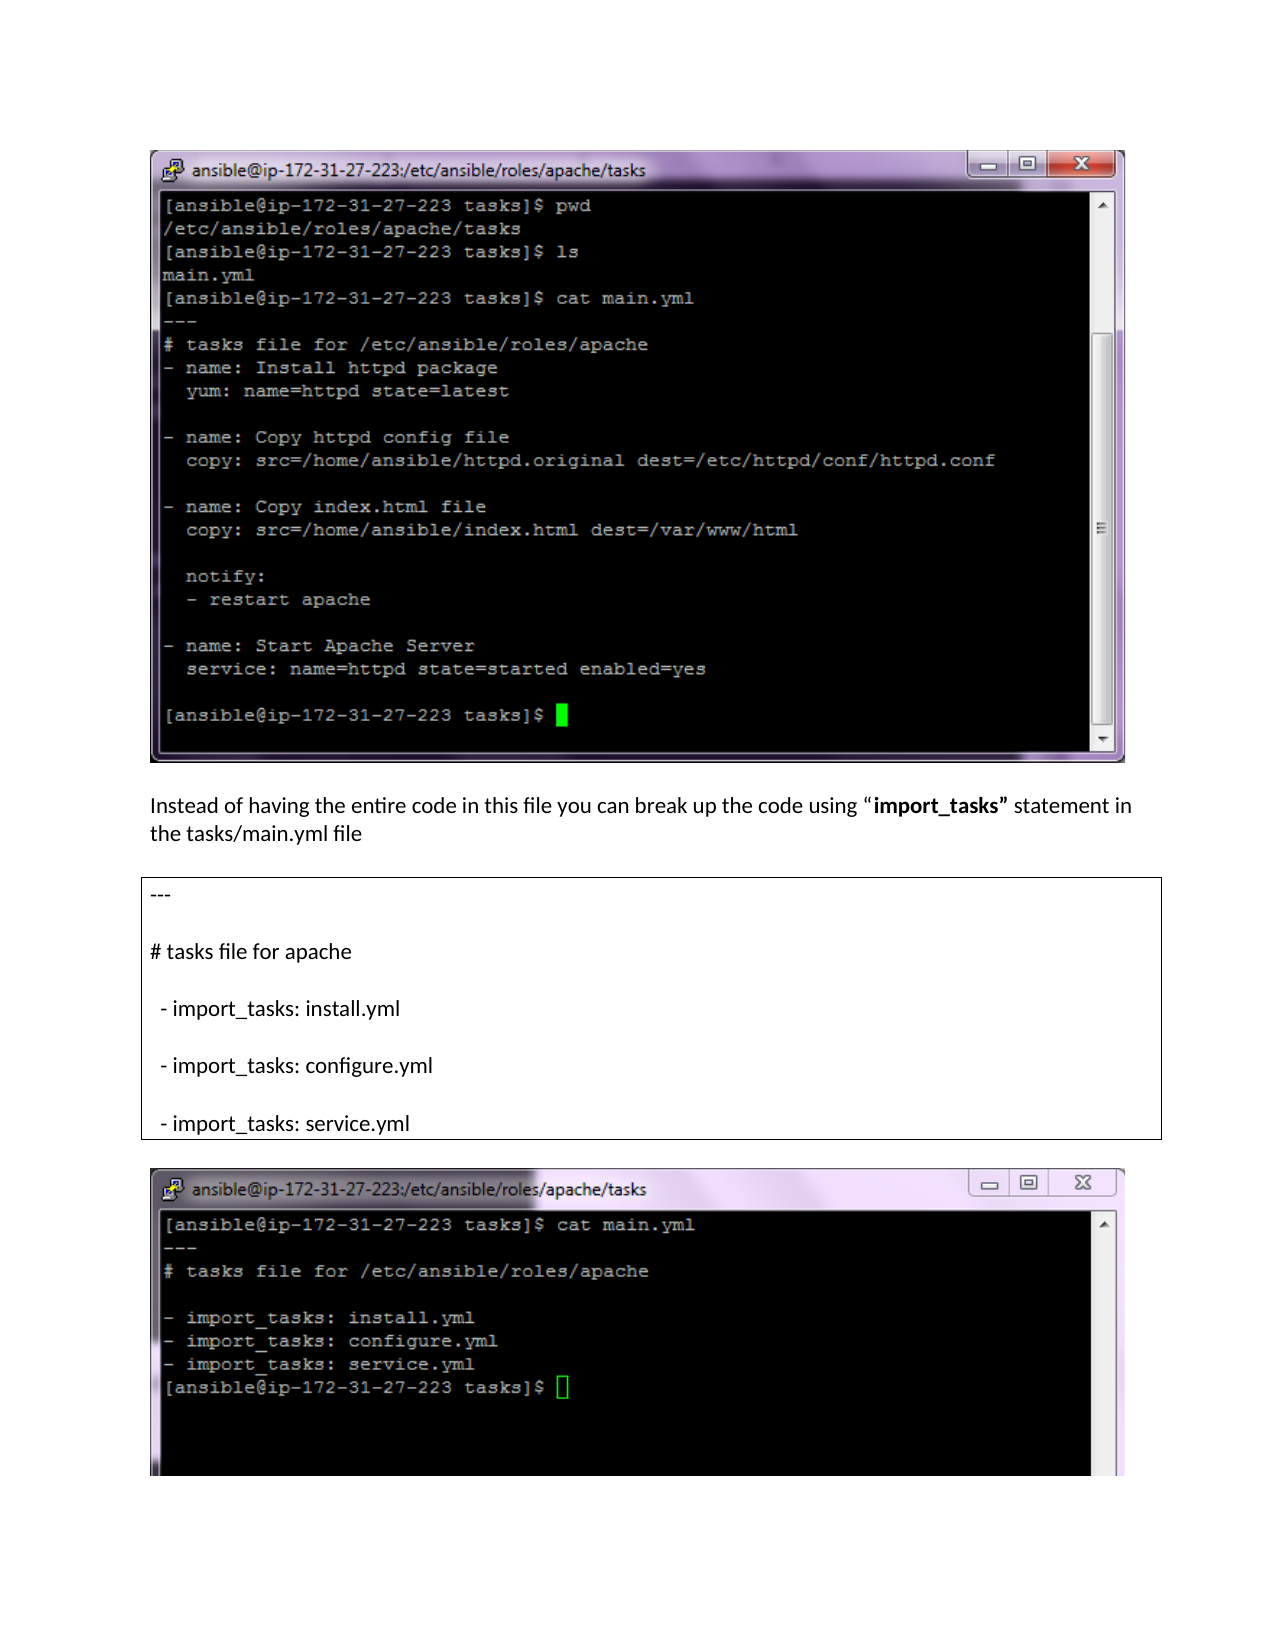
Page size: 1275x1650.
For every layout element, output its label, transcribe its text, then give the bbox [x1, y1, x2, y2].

text # tasks file for apache [142, 934, 1161, 965]
text --- [142, 878, 1161, 908]
picture [150, 1168, 1125, 1476]
text - import_tasks: service.yml [142, 1106, 1161, 1139]
text Instead of having the entire code in this file you can break up the code using “import_tasks” statement in the tasks/main.yml file [150, 792, 1153, 848]
picture [150, 150, 1125, 763]
text - import_tasks: configure.yml [142, 1048, 1161, 1079]
text - import_tasks: install.yml [142, 991, 1161, 1022]
